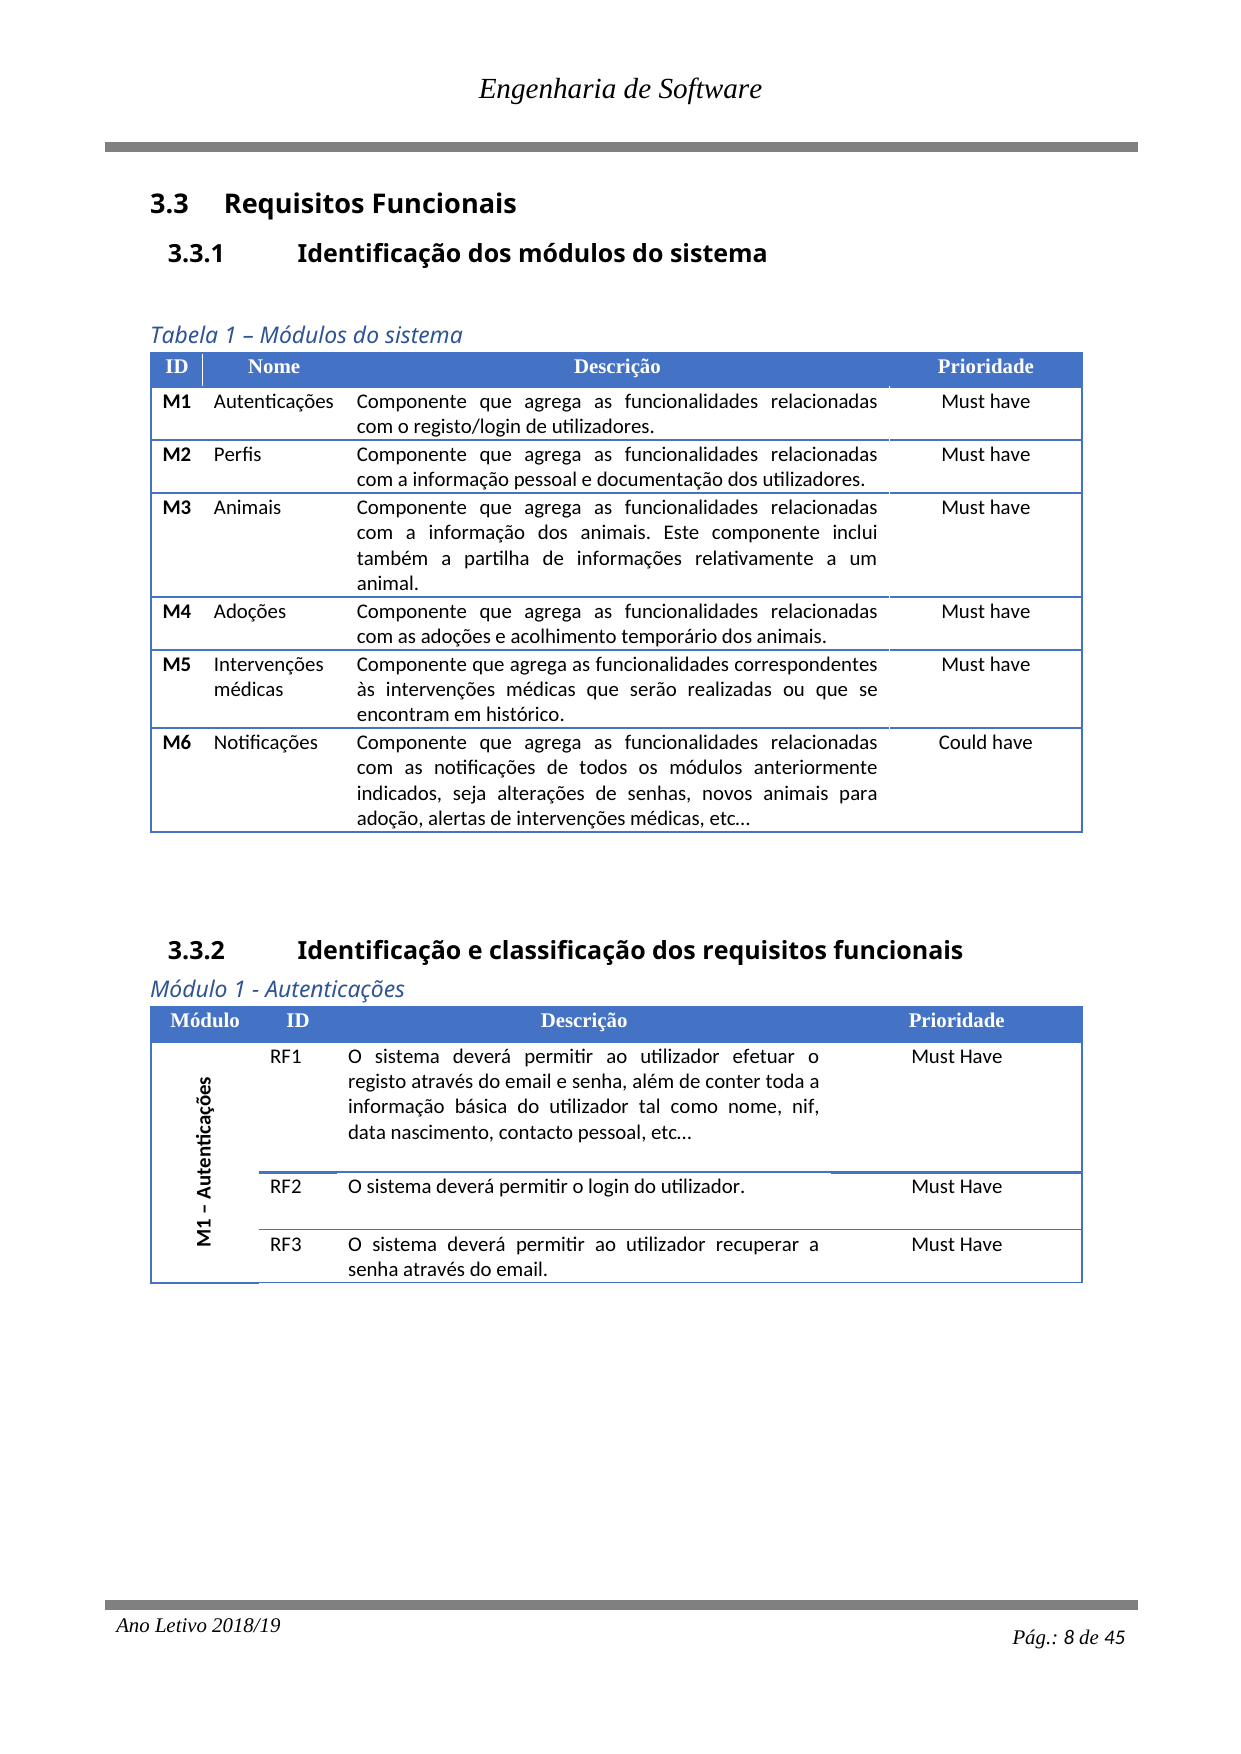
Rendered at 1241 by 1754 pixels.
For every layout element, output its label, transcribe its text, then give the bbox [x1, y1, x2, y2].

subtitle 3.3 Requisitos Funcionais [150, 184, 1090, 221]
table_cell Must have [890, 651, 1081, 727]
table_header Descrição [337, 1009, 831, 1041]
table_header Módulo [152, 1009, 259, 1041]
table_cell Componente que agrega as funcionalidades relacionadas com as notificações de todos os módulos anteriormente indicados, seja alterações de senhas, novos animais para adoção, alertas de intervenções médicas, etc… [345, 729, 889, 831]
table_header Descrição [345, 354, 888, 386]
table_cell Must Have [831, 1230, 1081, 1282]
table_cell Must have [890, 494, 1081, 596]
table_header Prioridade [831, 1009, 1081, 1041]
table_header Nome [203, 354, 345, 386]
table_cell Componente que agrega as funcionalidades relacionadas com a informação pessoal e documentação dos utilizadores. [345, 441, 889, 492]
table_cell M5 [152, 651, 202, 727]
table_cell O sistema deverá permitir ao utilizador recuperar a senha através do email. [337, 1230, 831, 1282]
table_cell M6 [152, 729, 202, 831]
table_cell Notificações [203, 729, 345, 831]
table_cell Autenticações [203, 388, 345, 439]
table_cell Intervenções médicas [203, 651, 345, 727]
subtitle 3.3.2 Identificação e classificação dos requisitos funcionais [168, 933, 1090, 967]
table_cell Adoções [203, 598, 345, 649]
table_header ID [259, 1009, 337, 1041]
table_cell O sistema deverá permitir o login do utilizador. [337, 1173, 831, 1229]
table_header ID [152, 354, 202, 386]
table_cell O sistema deverá permitir ao utilizador efetuar o registo através do email e senha, além de conter toda a informação básica do utilizador tal como nome, nif, data nascimento, contacto pessoal, etc… [337, 1043, 831, 1171]
table_cell Componente que agrega as funcionalidades relacionadas com as adoções e acolhimento temporário dos animais. [345, 598, 889, 649]
table_cell M4 [152, 598, 202, 649]
table_cell Must Have [831, 1043, 1081, 1171]
subtitle 3.3.1 Identificação dos módulos do sistema [168, 236, 1090, 270]
table_header Prioridade [890, 354, 1081, 386]
table_cell M2 [152, 441, 202, 492]
table_cell Animais [203, 494, 345, 596]
table_cell Could have [890, 729, 1081, 831]
table_cell Componente que agrega as funcionalidades relacionadas com o registo/login de utilizadores. [345, 388, 889, 439]
table_cell RF2 [259, 1174, 337, 1229]
subtitle Módulo 1 - Autenticações [150, 973, 1090, 1004]
table_cell M3 [152, 494, 202, 596]
table_cell Componente que agrega as funcionalidades relacionadas com a informação dos animais. Este componente inclui também a partilha de informações relativamente a um animal. [345, 494, 889, 596]
table_cell Must have [890, 441, 1081, 492]
table_cell Must have [890, 388, 1081, 439]
subtitle Tabela 1 – Módulos do sistema [150, 319, 1090, 350]
table_cell RF3 [259, 1230, 337, 1282]
table_cell Must Have [831, 1174, 1081, 1229]
table_cell RF1 [259, 1043, 337, 1171]
table_cell M1 – Autenticações [152, 1043, 259, 1282]
table_cell Must have [890, 598, 1081, 649]
table_cell Componente que agrega as funcionalidades correspondentes às intervenções médicas que serão realizadas ou que se encontram em histórico. [345, 651, 889, 727]
table_cell M1 [152, 388, 202, 439]
table_cell Perfis [203, 441, 345, 492]
